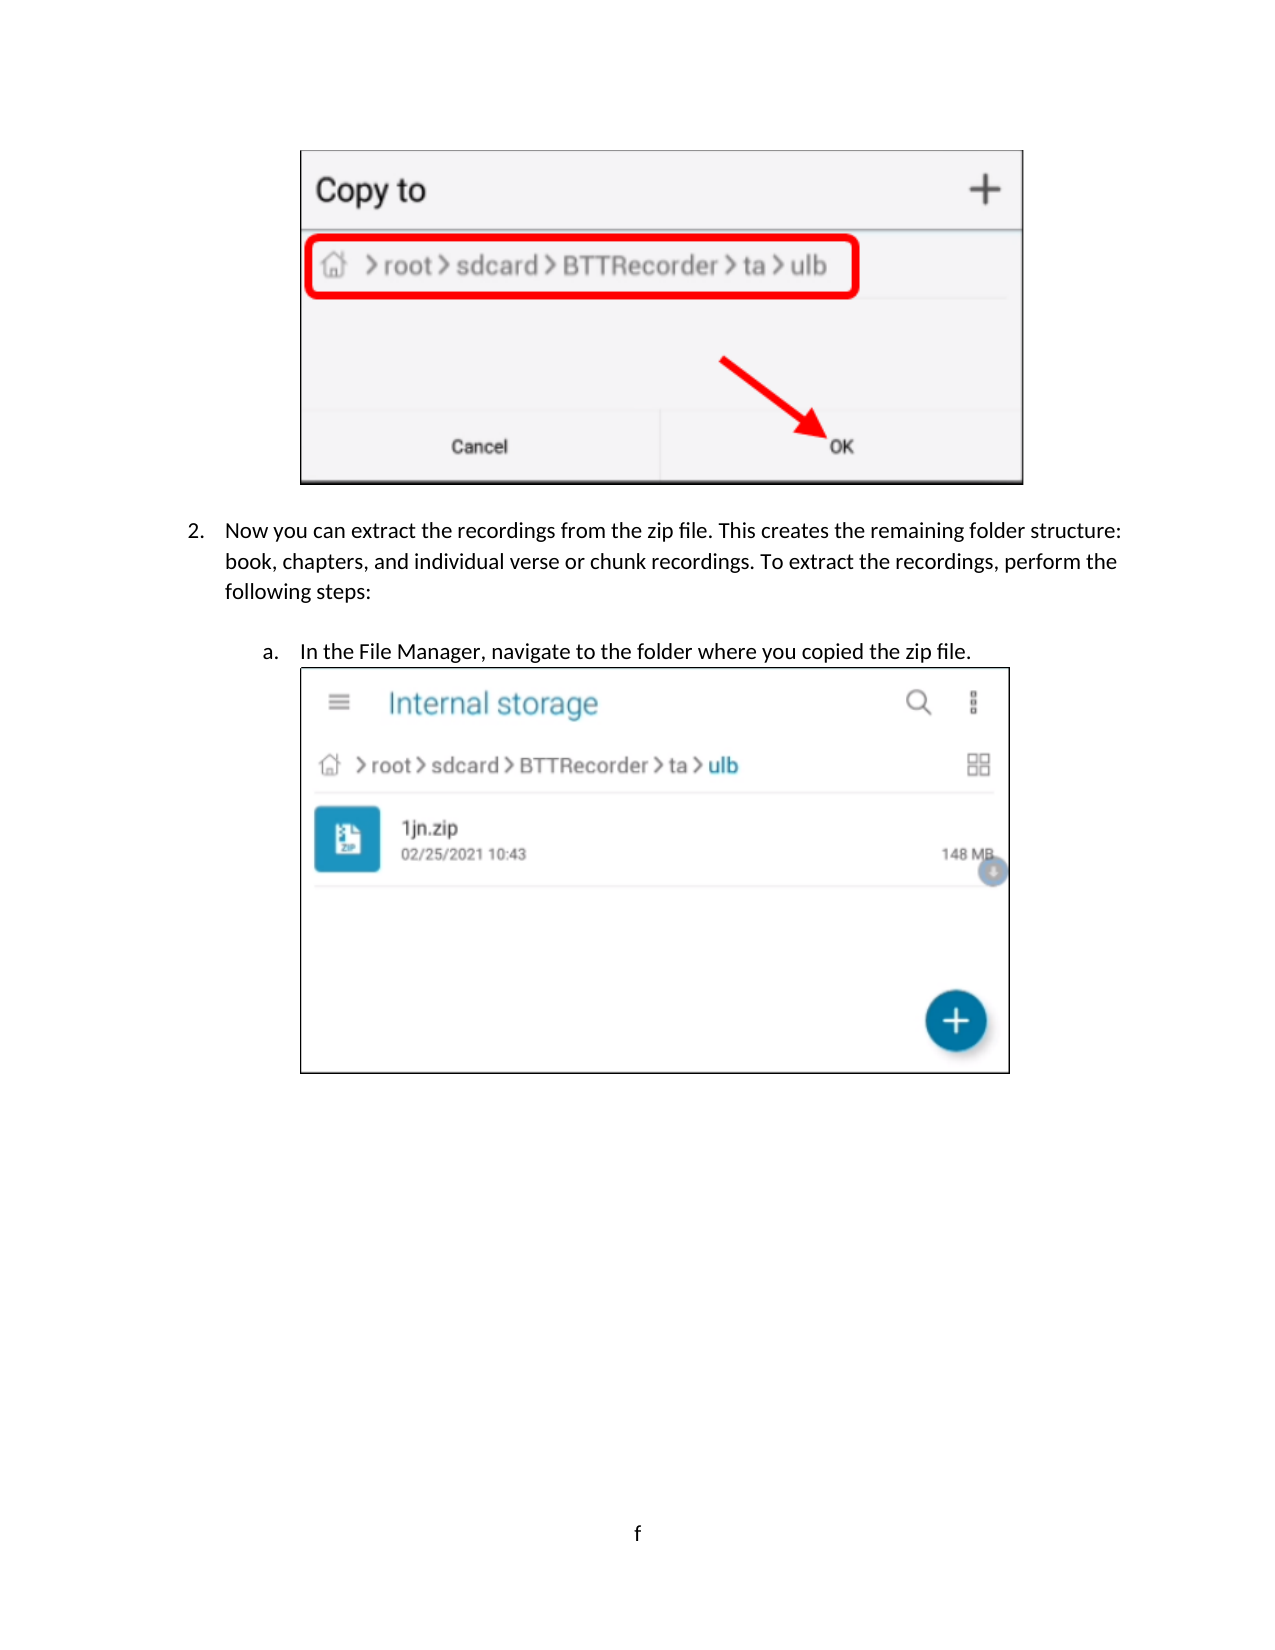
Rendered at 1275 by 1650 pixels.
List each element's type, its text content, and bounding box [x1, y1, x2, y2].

picture [300, 150, 1024, 485]
list Now you can extract the recordings from the zip file. This creates the remaining folder structure: book, chapters, and individual verse or chunk recordings. To extract the recordings, perform the following steps: [187, 517, 1125, 635]
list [262, 150, 1125, 514]
picture [300, 667, 1010, 1074]
